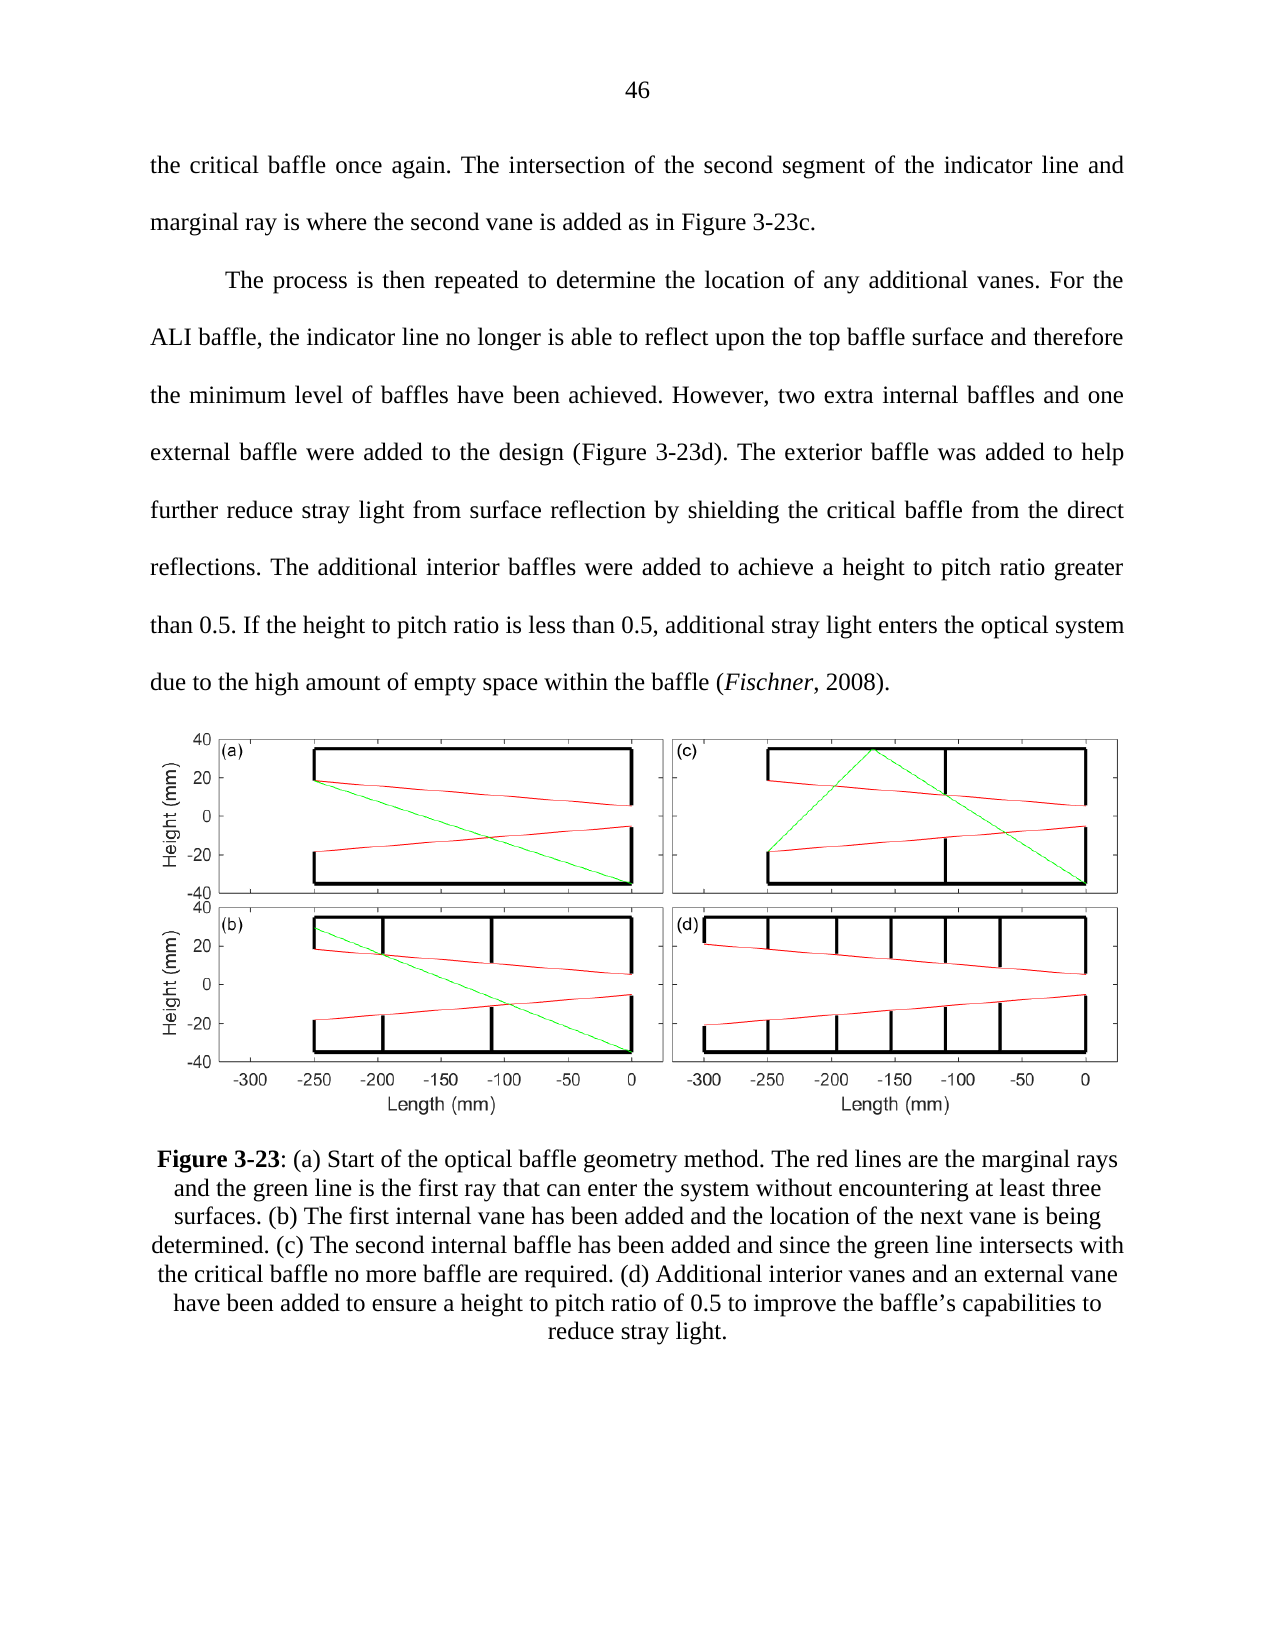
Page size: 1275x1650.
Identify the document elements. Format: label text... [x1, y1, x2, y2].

picture [150, 725, 1125, 1116]
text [150, 150, 1125, 236]
text Figure 3-23: (a) Start of the optical baffle geometry method. The red lines are the marginal rays and the green line is the first ray that can enter the system without encountering at least three surfaces. (b) The first internal vane has been added and the location of the next vane is being determined. (c) The second internal baffle has been added and since the green line intersects with the critical baffle no more baffle are required. (d) Additional interior vanes and an external vane have been added to ensure a height to pitch ratio of 0.5 to improve the baffle’s capabilities to reduce stray light. [150, 1144, 1125, 1345]
text The process is then repeated to determine the location of any additional vanes. For the ALI baffle, the indicator line no longer is able to reflect upon the top baffle surface and therefore the minimum level of baffles have been achieved. However, two extra internal baffles and one external baffle were added to the design (Figure 3-23d). The exterior baffle was added to help further reduce stray light from surface reflection by shielding the critical baffle from the direct reflections. The additional interior baffles were added to achieve a height to pitch ratio greater than 0.5. If the height to pitch ratio is less than 0.5, additional stray light enters the optical system due to the high amount of empty space within the baffle (Fischner, 2008). [150, 265, 1125, 696]
